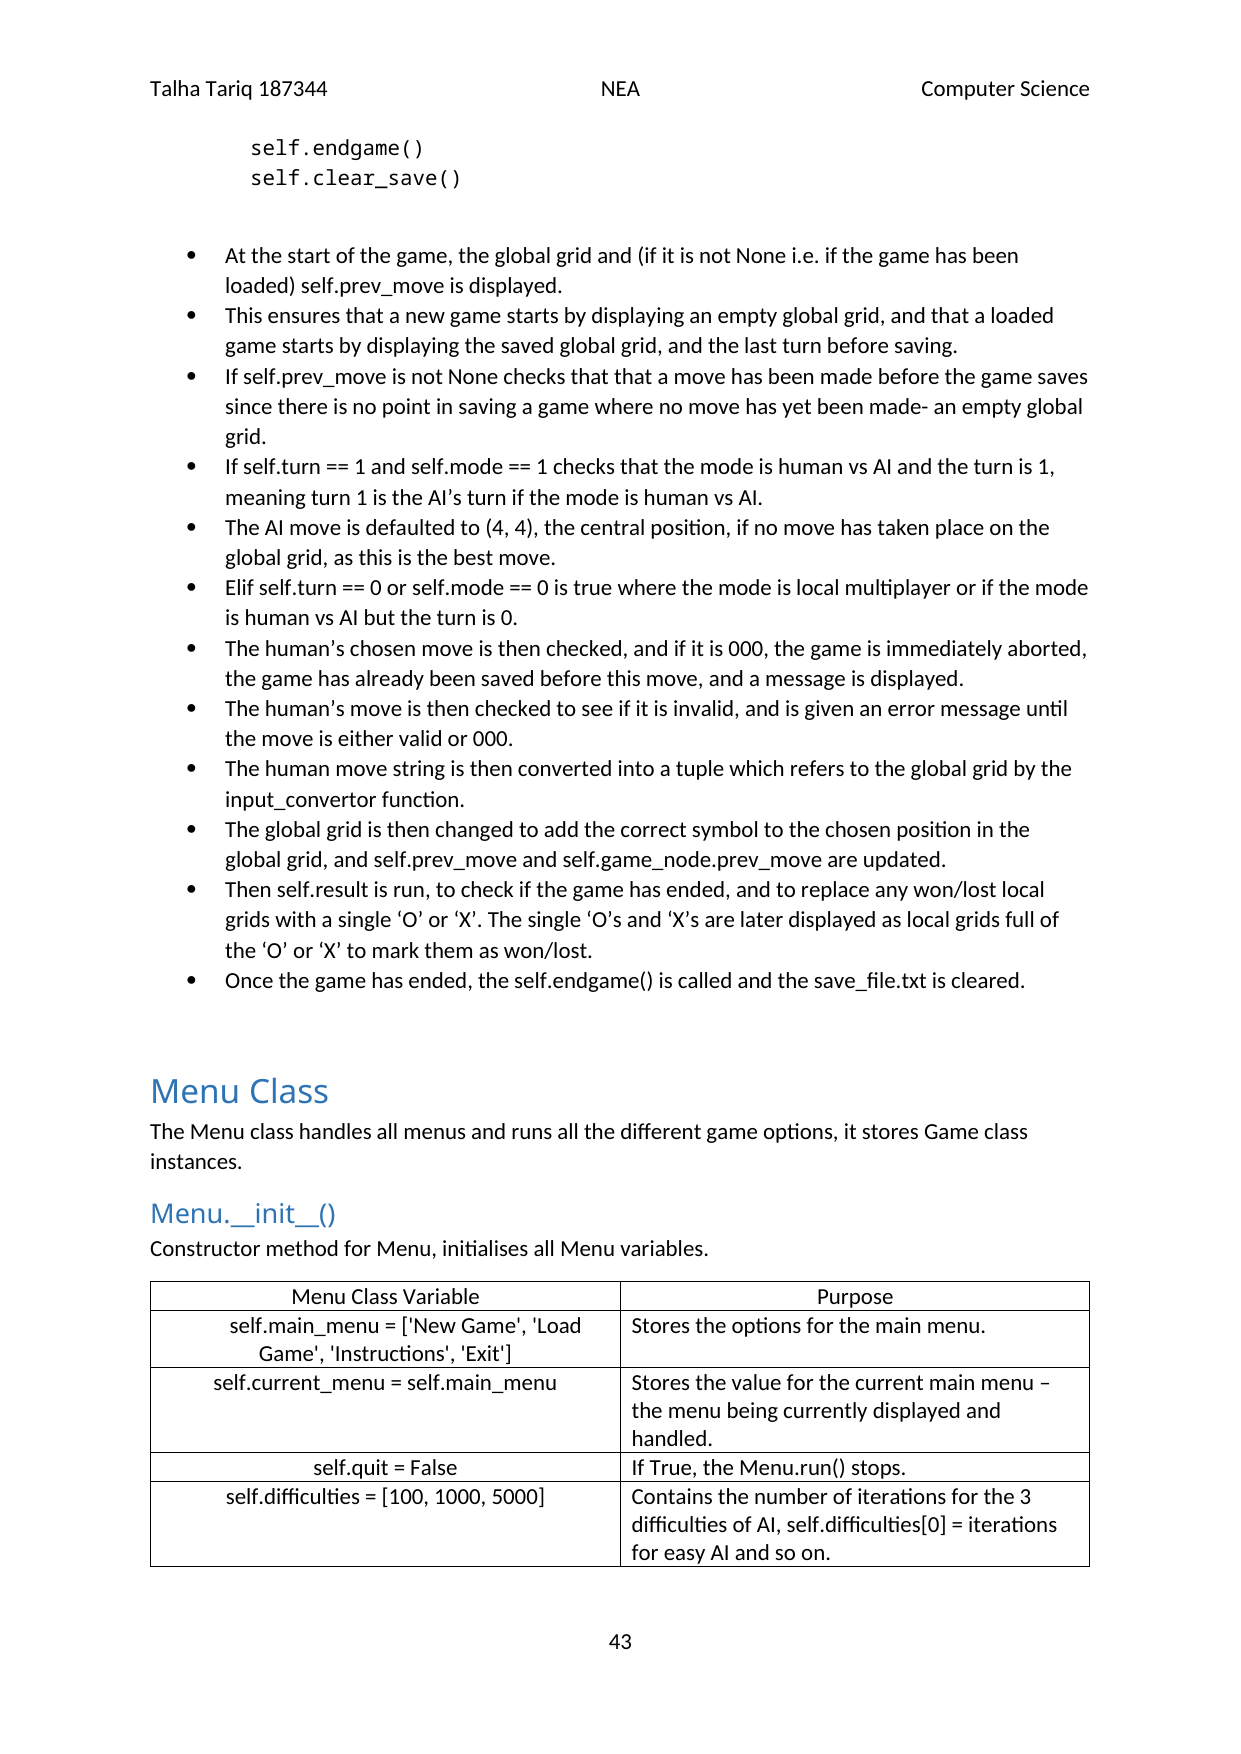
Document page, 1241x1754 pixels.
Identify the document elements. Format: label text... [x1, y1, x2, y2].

table_cell If True, the Menu.run() stops. [621, 1453, 1089, 1481]
text self.clear_save() [150, 163, 1090, 192]
list If self.turn == 1 and self.mode == 1 checks that the mode is human vs AI and the turn is 1, meaning turn 1 is the AI’s turn if the mode is human vs AI. [187, 452, 1090, 511]
table_cell self.difficulties = [100, 1000, 5000] [151, 1482, 620, 1566]
subtitle Menu.__init__() [150, 1194, 1090, 1231]
list This ensures that a new game starts by displaying an empty global grid, and that a loaded game starts by displaying the saved global grid, and the last turn before saving. [187, 301, 1090, 360]
text The Menu class handles all menus and runs all the different game options, it stores Game class instances. [150, 1117, 1090, 1175]
list If self.prev_move is not None checks that that a move has been made before the game saves since there is no point in saving a game where no move has yet been made- an empty global grid. [187, 362, 1090, 450]
text Constructor method for Menu, initialises all Menu variables. [150, 1234, 1090, 1262]
list The AI move is defaulted to (4, 4), the central position, if no move has taken place on the global grid, as this is the best move. [187, 513, 1090, 571]
table_cell Contains the number of iterations for the 3 difficulties of AI, self.difficulties[0] = iterations for easy AI and so on. [621, 1482, 1089, 1566]
table_cell self.main_menu = ['New Game', 'Load Game', 'Instructions', 'Exit'] [151, 1311, 620, 1367]
table_cell Stores the value for the current main menu – the menu being currently displayed and handled. [621, 1368, 1089, 1452]
table_cell self.current_menu = self.main_menu [151, 1368, 620, 1452]
table_cell self.quit = False [151, 1453, 620, 1481]
list The global grid is then changed to add the correct symbol to the chosen position in the global grid, and self.prev_move and self.game_node.prev_move are updated. [187, 815, 1090, 873]
list Elif self.turn == 0 or self.mode == 0 is true where the mode is local multiplayer or if the mode is human vs AI but the turn is 0. [187, 573, 1090, 632]
list Once the game has ended, the self.endgame() is called and the save_file.txt is cleared. [187, 966, 1090, 994]
list The human’s move is then checked to see if it is invalid, and is given an error message until the move is either valid or 000. [187, 694, 1090, 752]
list Then self.result is run, to check if the game has ended, and to replace any won/lost local grids with a single ‘O’ or ‘X’. The single ‘O’s and ‘X’s are later displayed as local grids full of the ‘O’ or ‘X’ to mark them as won/lost. [187, 875, 1090, 964]
table_cell Stores the options for the main menu. [621, 1311, 1089, 1367]
table_header Menu Class Variable [151, 1282, 620, 1310]
subtitle Menu Class [150, 1068, 1090, 1113]
list The human move string is then converted into a tuple which refers to the global grid by the input_convertor function. [187, 754, 1090, 813]
list The human’s chosen move is then checked, and if it is 000, the game is immediately aborted, the game has already been saved before this move, and a message is displayed. [187, 634, 1090, 692]
list At the start of the game, the global grid and (if it is not None i.e. if the game has been loaded) self.prev_move is displayed. [187, 241, 1090, 299]
text self.endgame() [150, 133, 1090, 161]
table_header Purpose [621, 1282, 1089, 1310]
